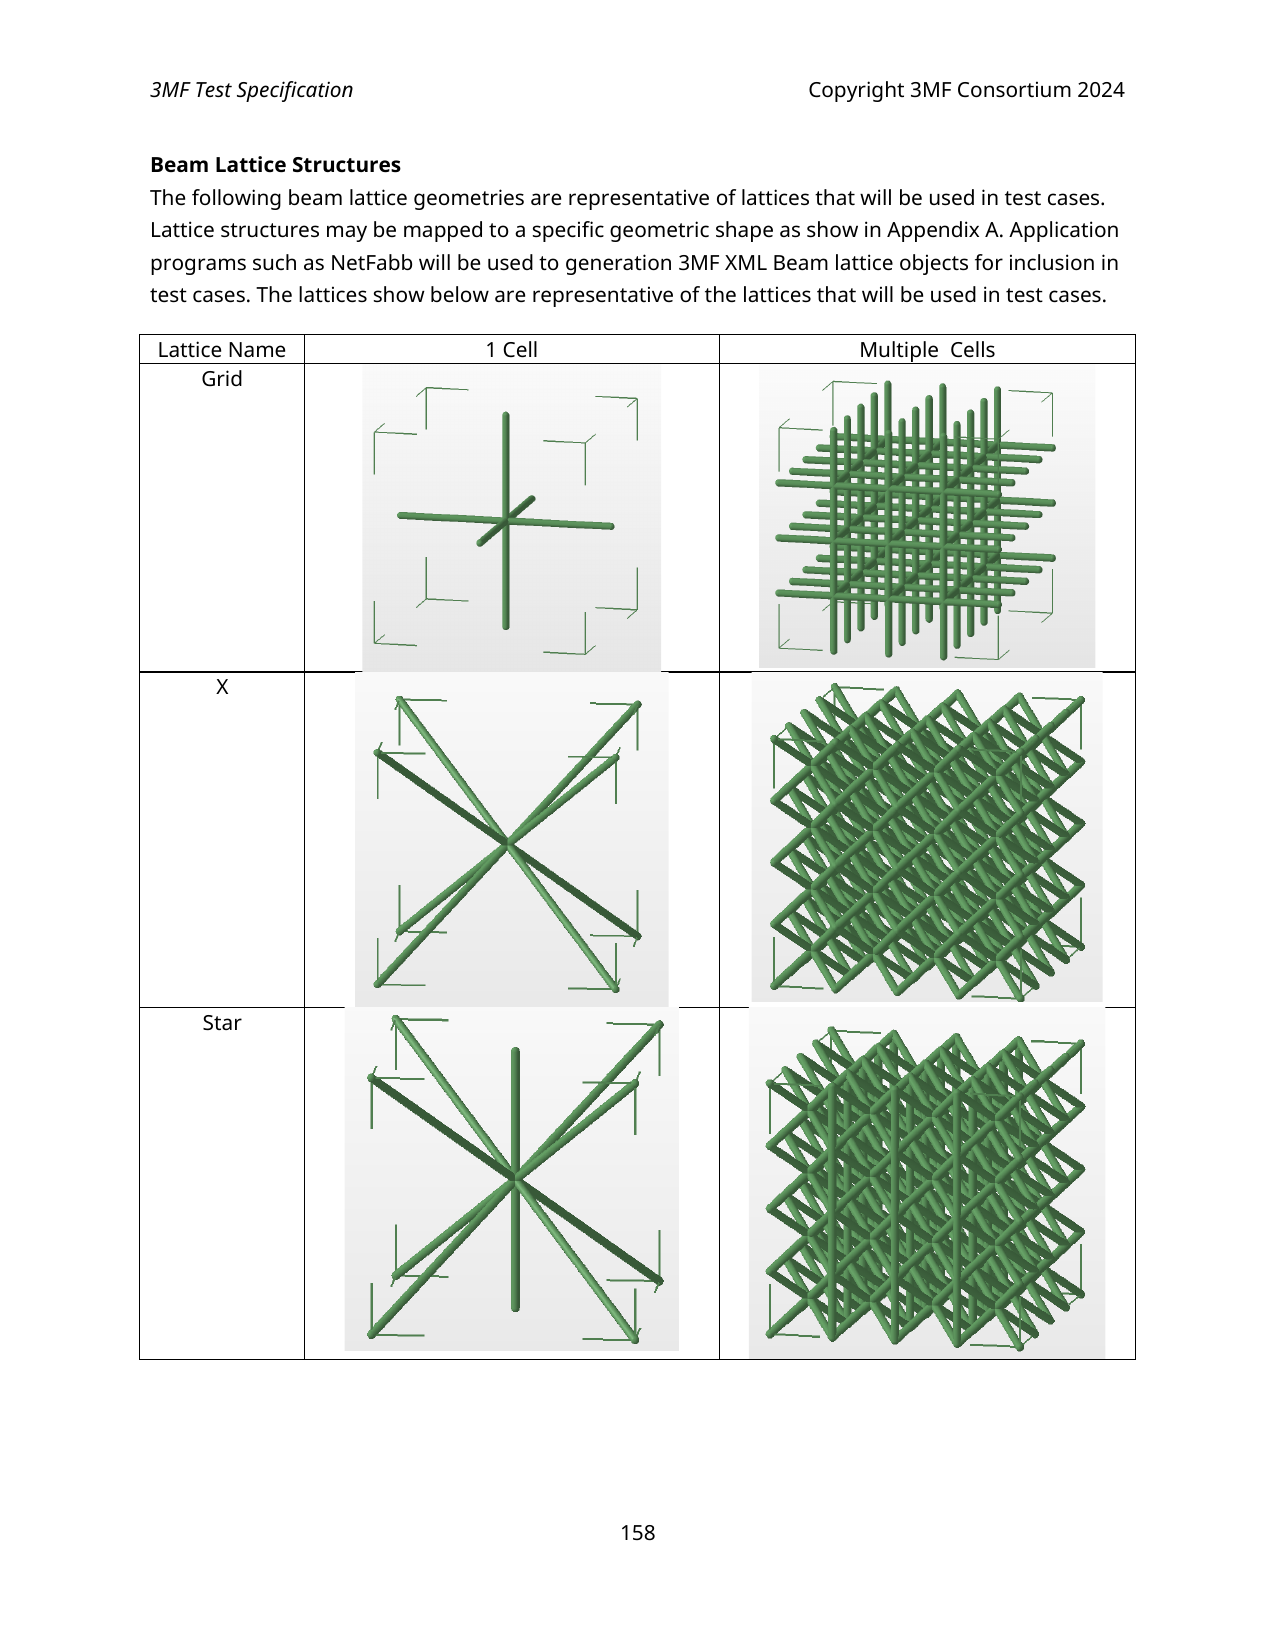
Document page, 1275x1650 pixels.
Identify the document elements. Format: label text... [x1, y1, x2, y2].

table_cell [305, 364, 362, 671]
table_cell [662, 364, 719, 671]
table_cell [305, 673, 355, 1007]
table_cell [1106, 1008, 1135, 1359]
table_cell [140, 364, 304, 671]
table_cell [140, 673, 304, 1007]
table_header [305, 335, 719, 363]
text The following beam lattice geometries are representative of lattices that will be used in test cases. Lattice structures may be mapped to a specific geometric shape as show in Appendix A. Application programs such as NetFabb will be used to generation 3MF XML Beam lattice objects for inclusion in test cases. The lattices show below are representative of the lattices that will be used in test cases. [150, 183, 1125, 309]
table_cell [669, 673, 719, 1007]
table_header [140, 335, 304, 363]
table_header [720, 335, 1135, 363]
text Beam Lattice Structures [150, 150, 1125, 178]
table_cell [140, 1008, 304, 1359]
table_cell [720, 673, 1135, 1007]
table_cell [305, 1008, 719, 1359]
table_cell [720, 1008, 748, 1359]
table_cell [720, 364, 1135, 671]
